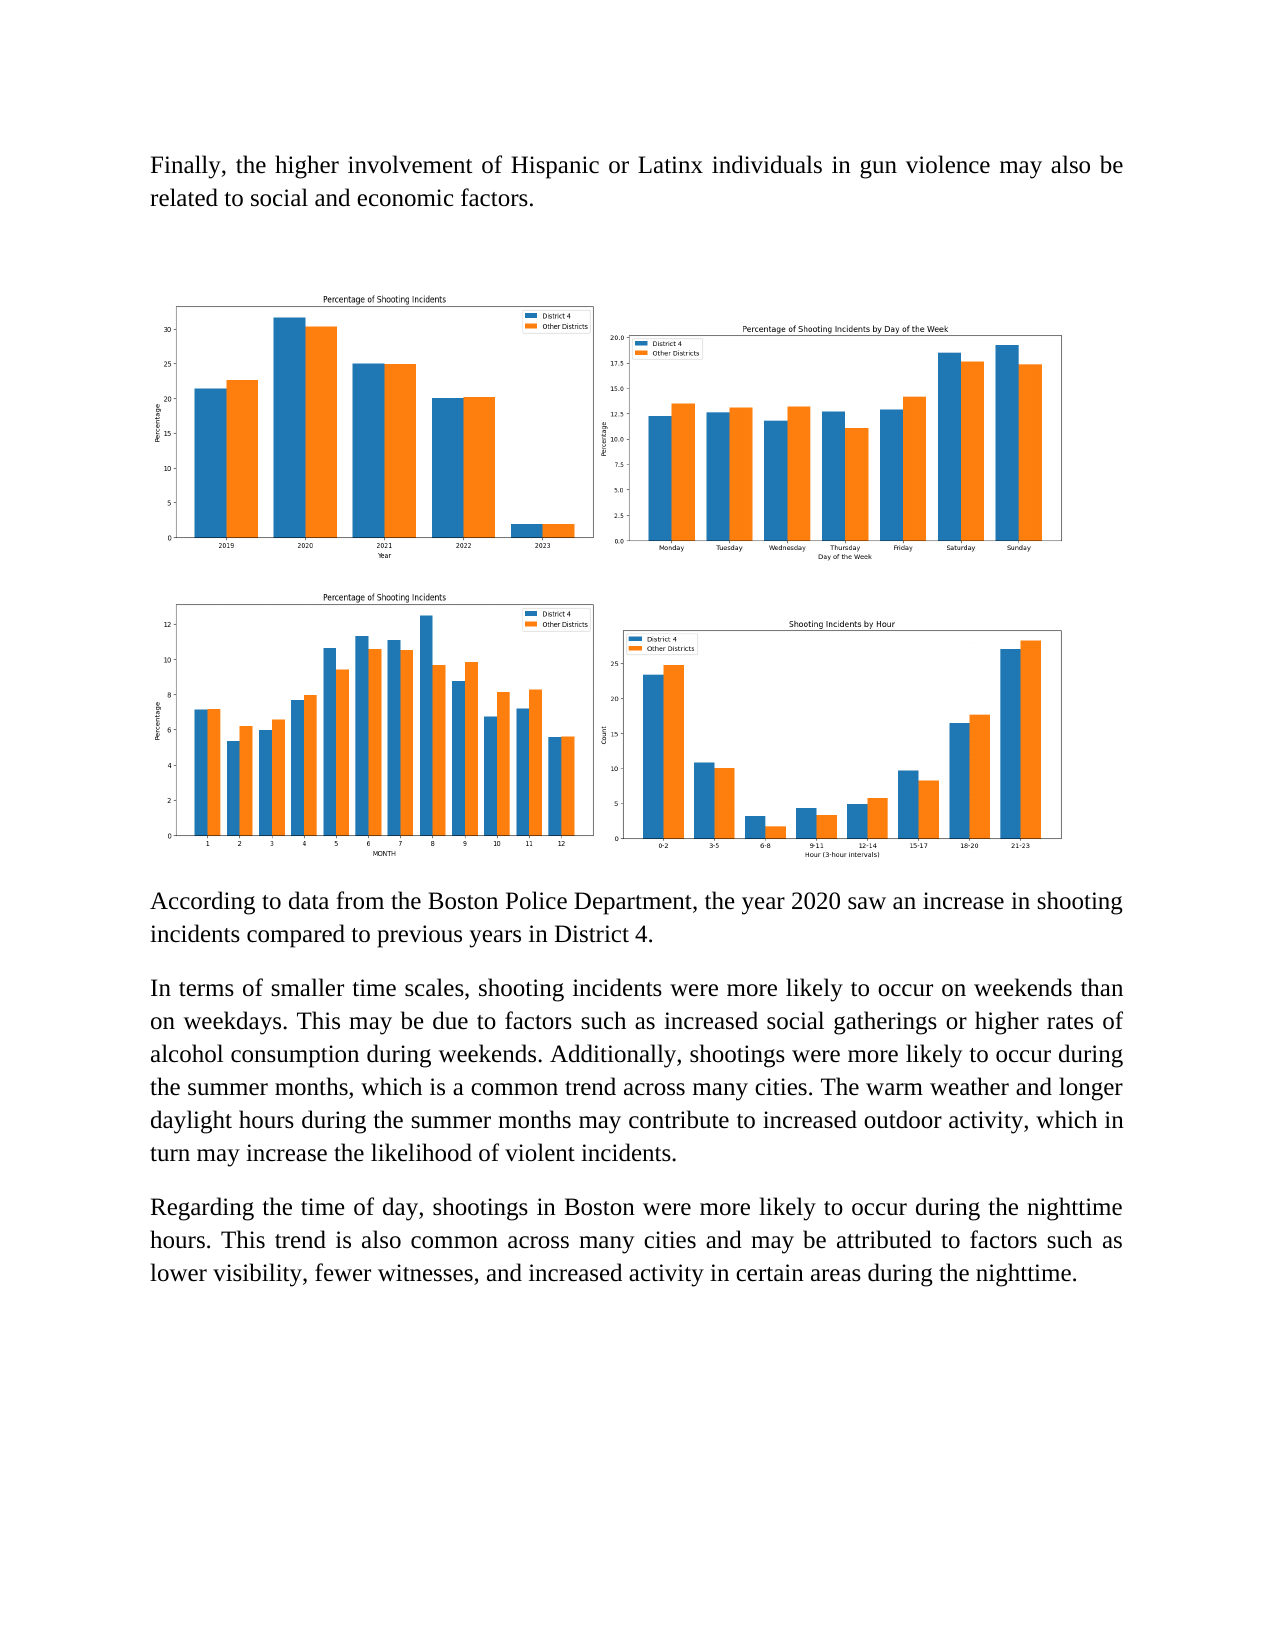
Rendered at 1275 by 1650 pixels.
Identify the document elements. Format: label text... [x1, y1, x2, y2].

text According to data from the Boston Police Department, the year 2020 saw an increase in shooting incidents compared to previous years in District 4. [150, 886, 1125, 948]
text Finally, the higher involvement of Hispanic or Latinx individuals in gun violence may also be related to social and economic factors. [150, 150, 1125, 212]
text In terms of smaller time scales, shooting incidents were more likely to occur on weekends than on weekdays. This may be due to factors such as increased social gatherings or higher rates of alcohol consumption during weekends. Additionally, shootings were more likely to occur during the summer months, which is a common trend across many cities. The warm weather and longer daylight hours during the summer months may contribute to increased outdoor activity, which in turn may increase the likelihood of violent incidents. [150, 973, 1125, 1167]
text Regarding the time of day, shootings in Boston were more likely to occur during the nighttime hours. This trend is also common across many cities and may be attributed to factors such as lower visibility, fewer witnesses, and increased activity in certain areas during the nighttime. [150, 1192, 1125, 1287]
picture [150, 588, 1065, 862]
picture [150, 290, 1066, 564]
